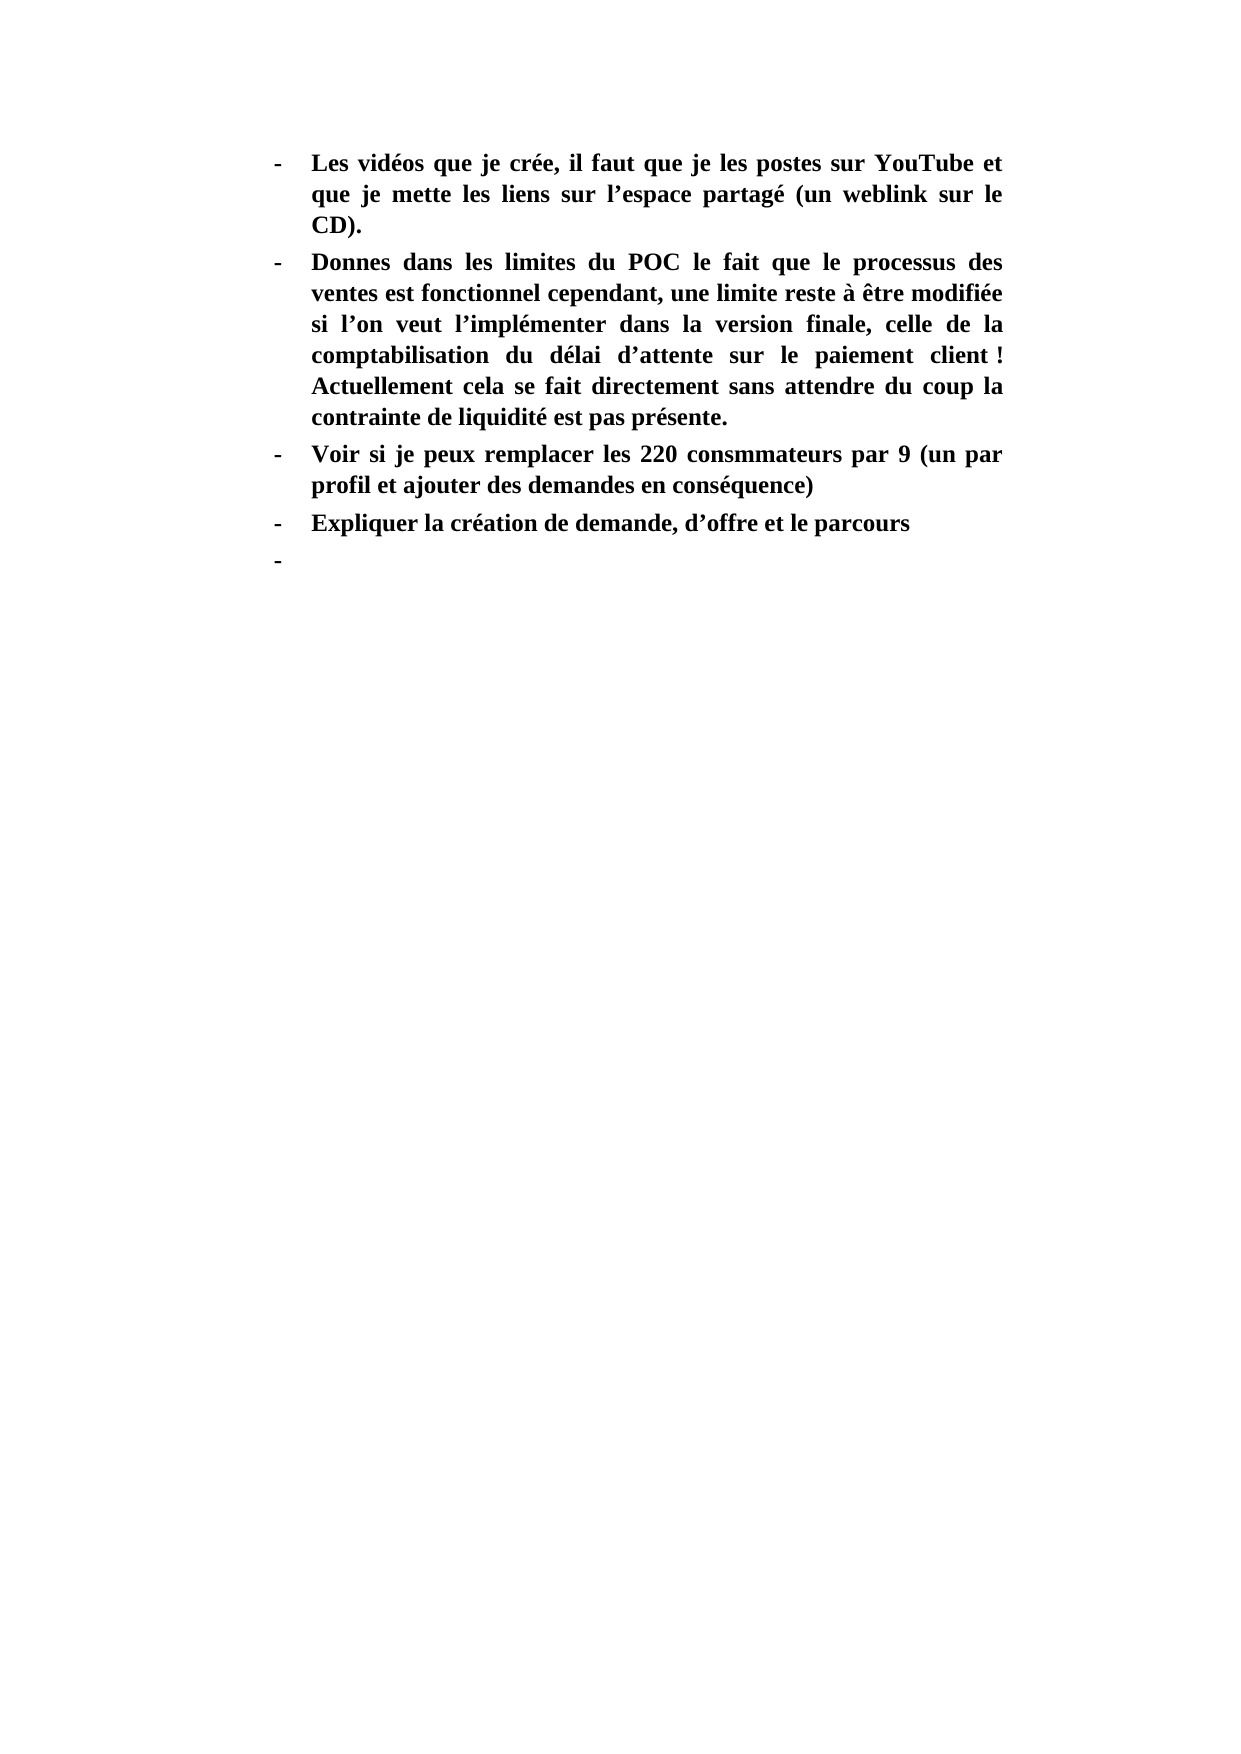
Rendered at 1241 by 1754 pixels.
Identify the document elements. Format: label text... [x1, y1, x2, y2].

list Expliquer la création de demande, d’offre et le parcours [274, 508, 1004, 537]
list Donnes dans les limites du POC le fait que le processus des ventes est fonctionnel cependant, une limite reste à être modifiée si l’on veut l’implémenter dans la version finale, celle de la comptabilisation du délai d’attente sur le paiement client ! Actuellement cela se fait directement sans attendre du coup la contrainte de liquidité est pas présente. [274, 247, 1004, 431]
list Voir si je peux remplacer les 220 consmmateurs par 9 (un par profil et ajouter des demandes en conséquence) [274, 439, 1004, 499]
list Les vidéos que je crée, il faut que je les postes sur YouTube et que je mette les liens sur l’espace partagé (un weblink sur le CD). [274, 148, 1004, 238]
